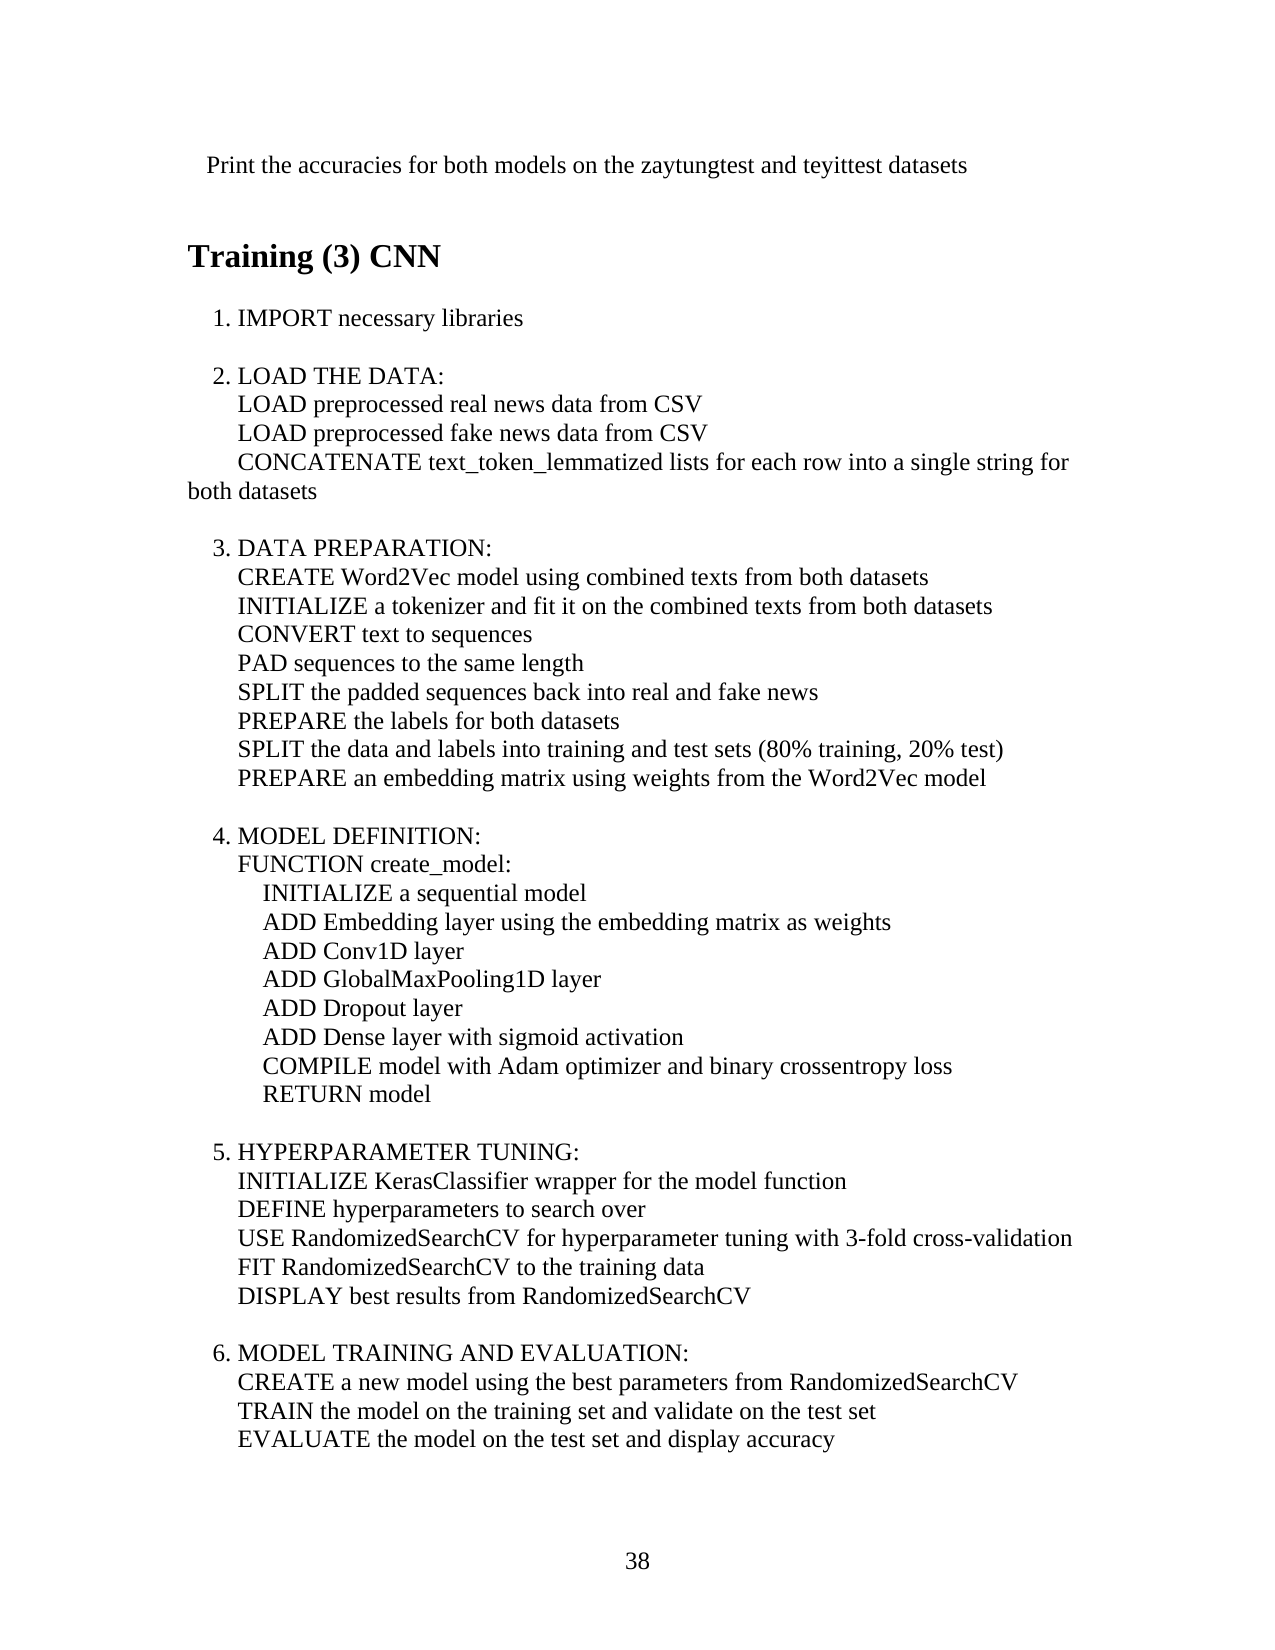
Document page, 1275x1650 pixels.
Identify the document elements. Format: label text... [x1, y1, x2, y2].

text ADD Dense layer with sigmoid activation [187, 1022, 1087, 1051]
text INITIALIZE KerasClassifier wrapper for the model function [187, 1166, 1087, 1194]
text PREPARE an embedding matrix using weights from the Word2Vec model [187, 763, 1087, 792]
text Training (3) CNN [187, 236, 1087, 274]
text SPLIT the padded sequences back into real and fake news [187, 677, 1087, 706]
text 4. MODEL DEFINITION: [187, 821, 1087, 849]
text INITIALIZE a tokenizer and fit it on the combined texts from both datasets [187, 591, 1087, 619]
text ADD Conv1D layer [187, 936, 1087, 964]
text PREPARE the labels for both datasets [187, 706, 1087, 734]
text ADD GlobalMaxPooling1D layer [187, 964, 1087, 993]
text ADD Embedding layer using the embedding matrix as weights [187, 907, 1087, 936]
text SPLIT the data and labels into training and test sets (80% training, 20% test) [187, 734, 1087, 763]
text ADD Dropout layer [187, 993, 1087, 1022]
text PAD sequences to the same length [187, 648, 1087, 677]
text 3. DATA PREPARATION: [187, 533, 1087, 562]
text LOAD preprocessed real news data from CSV [187, 389, 1087, 418]
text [187, 1396, 1087, 1424]
text CONVERT text to sequences [187, 619, 1087, 648]
text Print the accuracies for both models on the zaytungtest and teyittest datasets [187, 150, 1087, 207]
text FUNCTION create_model: [187, 849, 1087, 878]
text RETURN model [187, 1079, 1087, 1108]
text 5. HYPERPARAMETER TUNING: [187, 1137, 1087, 1166]
text CONCATENATE text_token_lemmatized lists for each row into a single string for both datasets [187, 447, 1087, 504]
text CREATE a new model using the best parameters from RandomizedSearchCV [187, 1367, 1087, 1396]
text 1. IMPORT necessary libraries [187, 303, 1087, 332]
text USE RandomizedSearchCV for hyperparameter tuning with 3-fold cross-validation [187, 1223, 1087, 1252]
text CREATE Word2Vec model using combined texts from both datasets [187, 562, 1087, 591]
text 6. MODEL TRAINING AND EVALUATION: [187, 1338, 1087, 1367]
text INITIALIZE a sequential model [187, 878, 1087, 907]
text 2. LOAD THE DATA: [187, 361, 1087, 389]
text LOAD preprocessed fake news data from CSV [187, 418, 1087, 447]
text DEFINE hyperparameters to search over [187, 1194, 1087, 1223]
text DISPLAY best results from RandomizedSearchCV [187, 1281, 1087, 1309]
text COMPILE model with Adam optimizer and binary crossentropy loss [187, 1051, 1087, 1079]
text FIT RandomizedSearchCV to the training data [187, 1252, 1087, 1281]
text EVALUATE the model on the test set and display accuracy [187, 1424, 1087, 1453]
